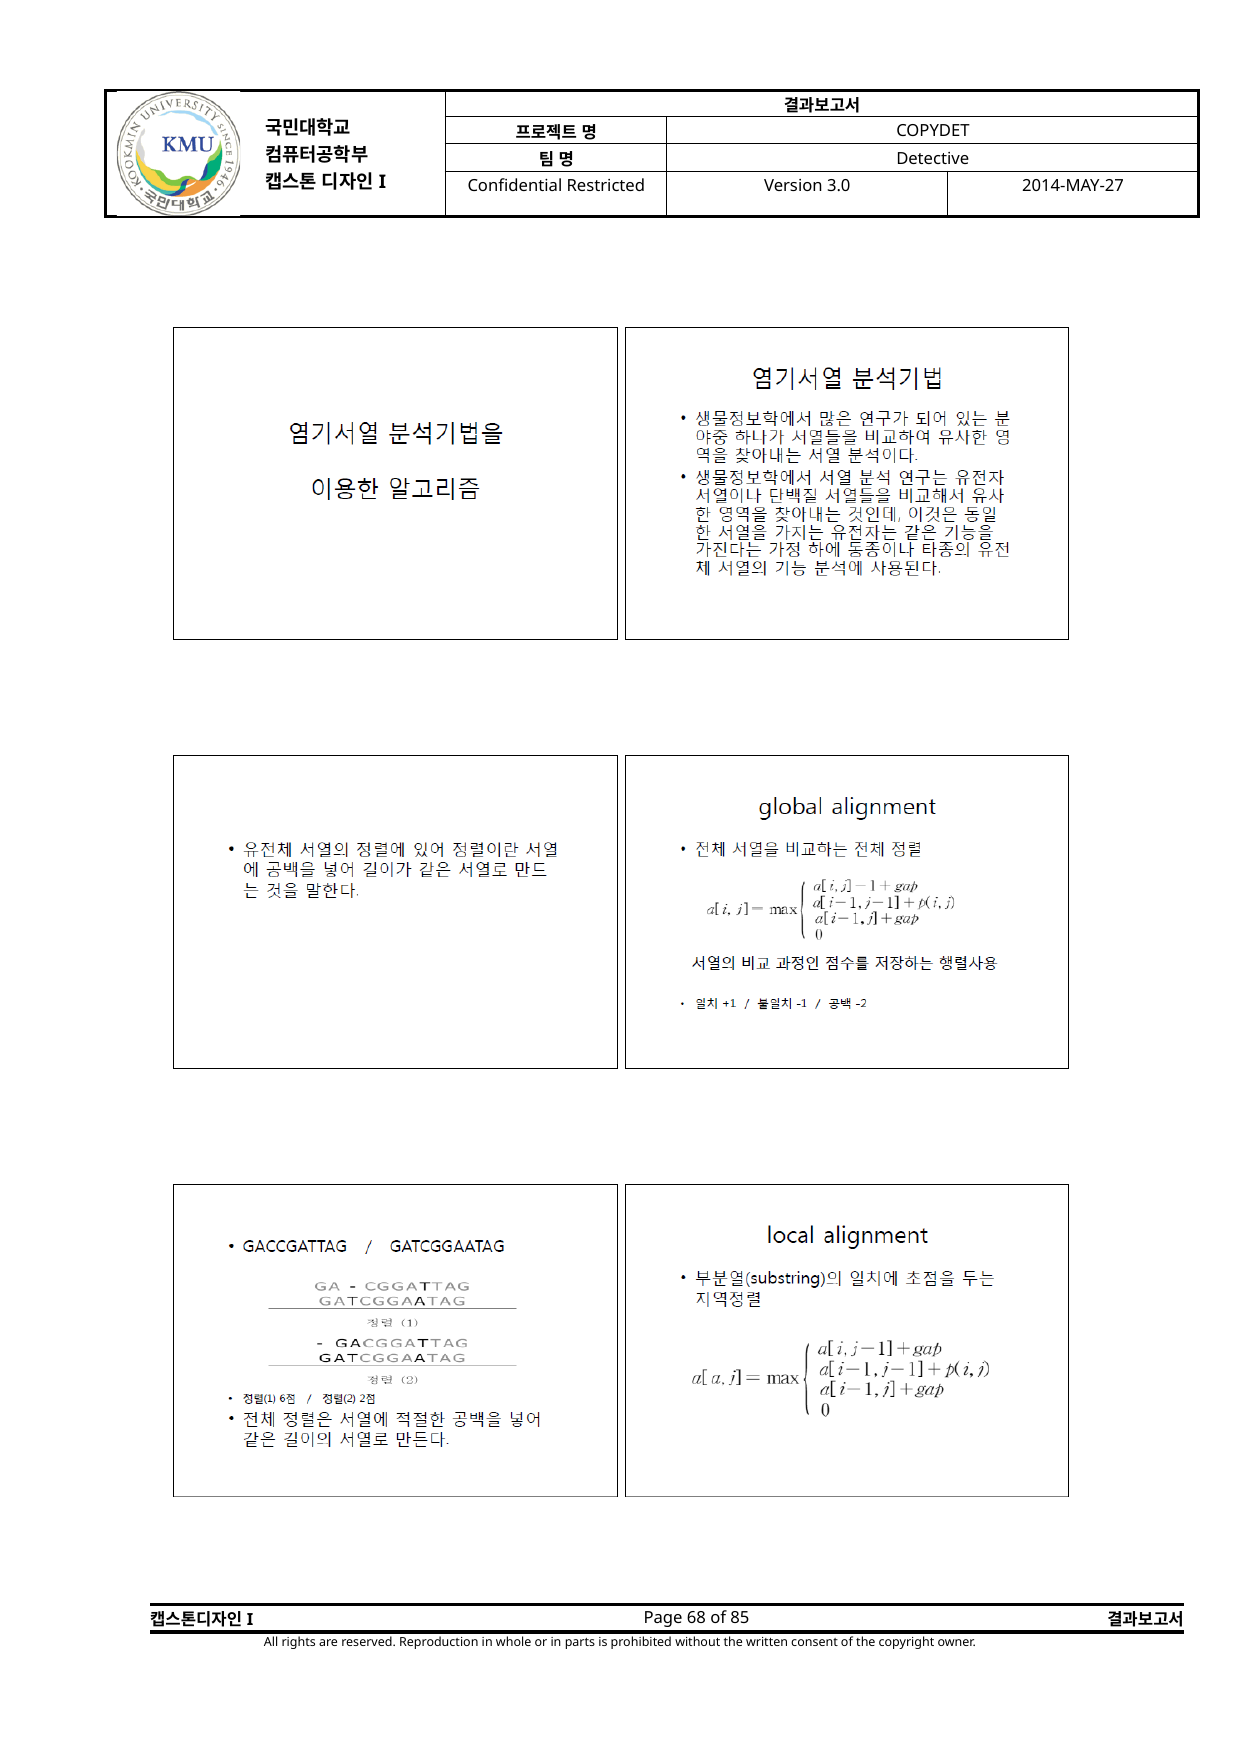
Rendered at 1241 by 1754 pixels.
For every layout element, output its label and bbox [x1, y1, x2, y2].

picture [116, 91, 241, 216]
